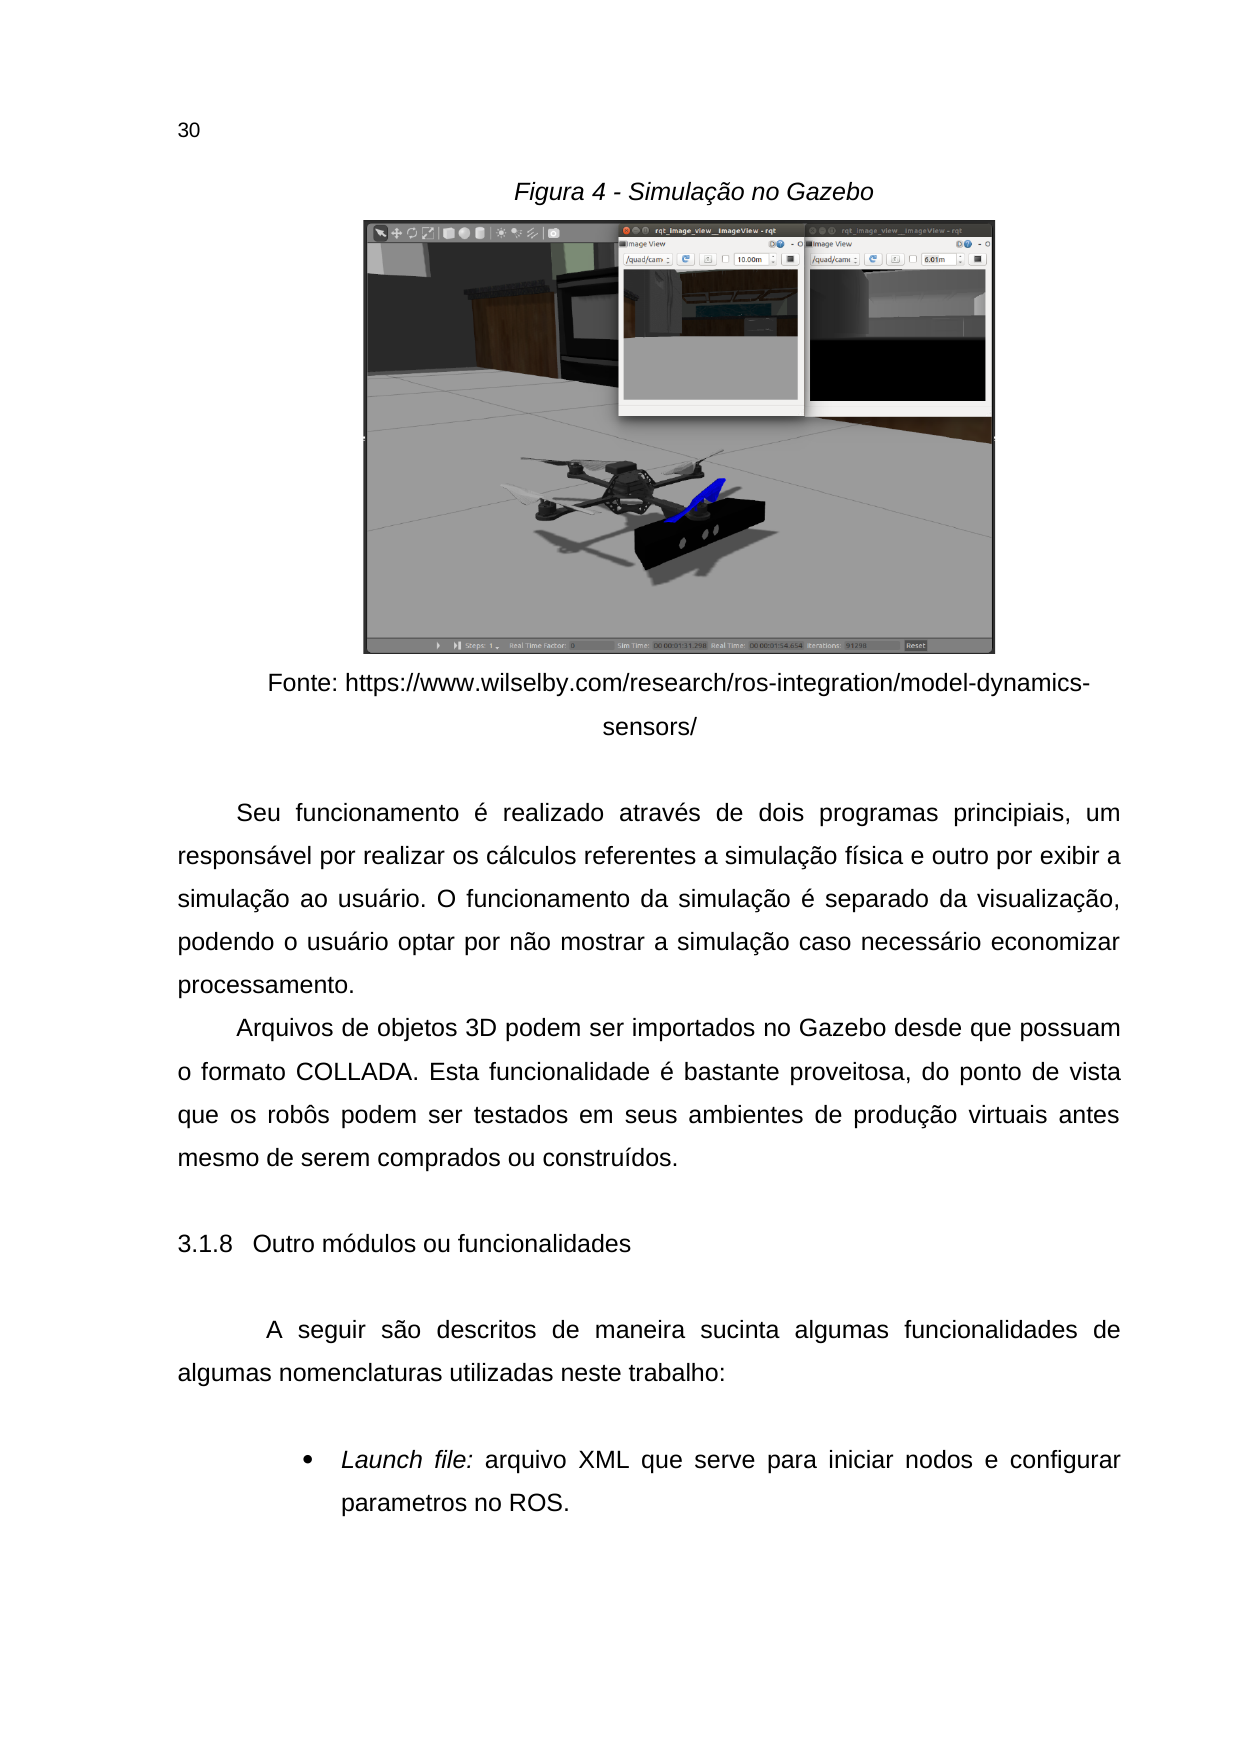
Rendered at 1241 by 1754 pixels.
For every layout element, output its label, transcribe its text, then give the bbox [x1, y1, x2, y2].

list Launch file: arquivo XML que serve para iniciar nodos e configurar parametros no ROS. [303, 1444, 1122, 1517]
text Fonte: https://www.wilselby.com/research/ros-integration/model-dynamics-sensors/ [177, 668, 1122, 740]
text Seu funcionamento é realizado através de dois programas principiais, um responsável por realizar os cálculos referentes a simulação física e outro por exibir a simulação ao usuário. O funcionamento da simulação é separado da visualização, podendo o usuário optar por não mostrar a simulação caso necessário economizar processamento. [177, 798, 1122, 999]
subtitle Outro módulos ou funcionalidades [177, 1229, 1122, 1258]
text Arquivos de objetos 3D podem ser importados no Gazebo desde que possuam o formato COLLADA. Esta funcionalidade é bastante proveitosa, do ponto de vista que os robôs podem ser testados em seus ambientes de produção virtuais antes mesmo de serem comprados ou construídos. [177, 1013, 1122, 1171]
picture [363, 220, 996, 654]
text A seguir são descritos de maneira sucinta algumas funcionalidades de algumas nomenclaturas utilizadas neste trabalho: [177, 1315, 1122, 1387]
